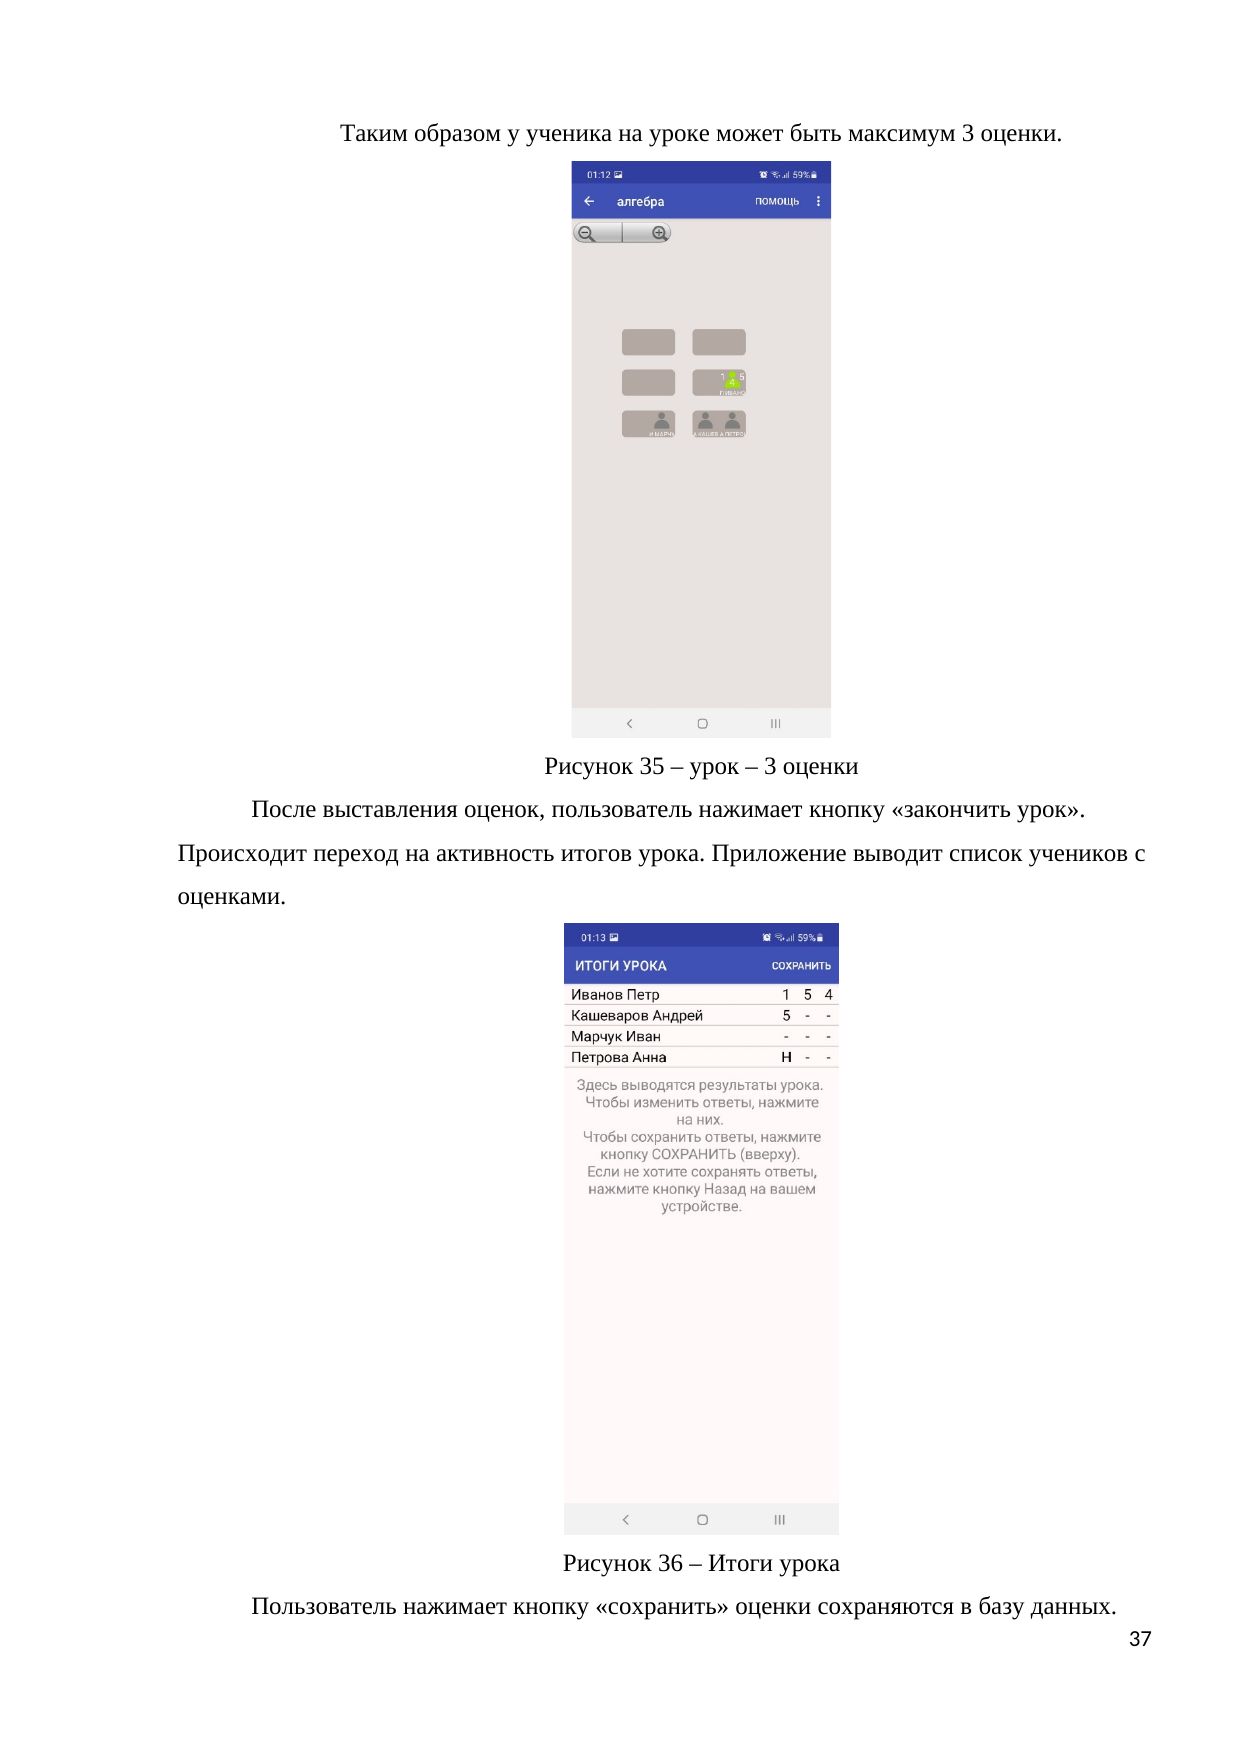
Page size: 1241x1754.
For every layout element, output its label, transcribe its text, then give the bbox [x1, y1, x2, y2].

text Рисунок 35 – урок – 3 оценки [177, 751, 1152, 780]
text Пользователь нажимает кнопку «сохранить» оценки сохраняются в базу данных. [177, 1591, 1152, 1620]
picture [564, 923, 839, 1535]
text После выставления оценок, пользователь нажимает кнопку «закончить урок». Происходит переход на активность итогов урока. Приложение выводит список учеников с оценками. [177, 794, 1152, 909]
text Рисунок 36 – Итоги урока [177, 1548, 1152, 1577]
text Таким образом у ученика на уроке может быть максимум 3 оценки. [177, 118, 1152, 147]
picture [571, 161, 832, 738]
